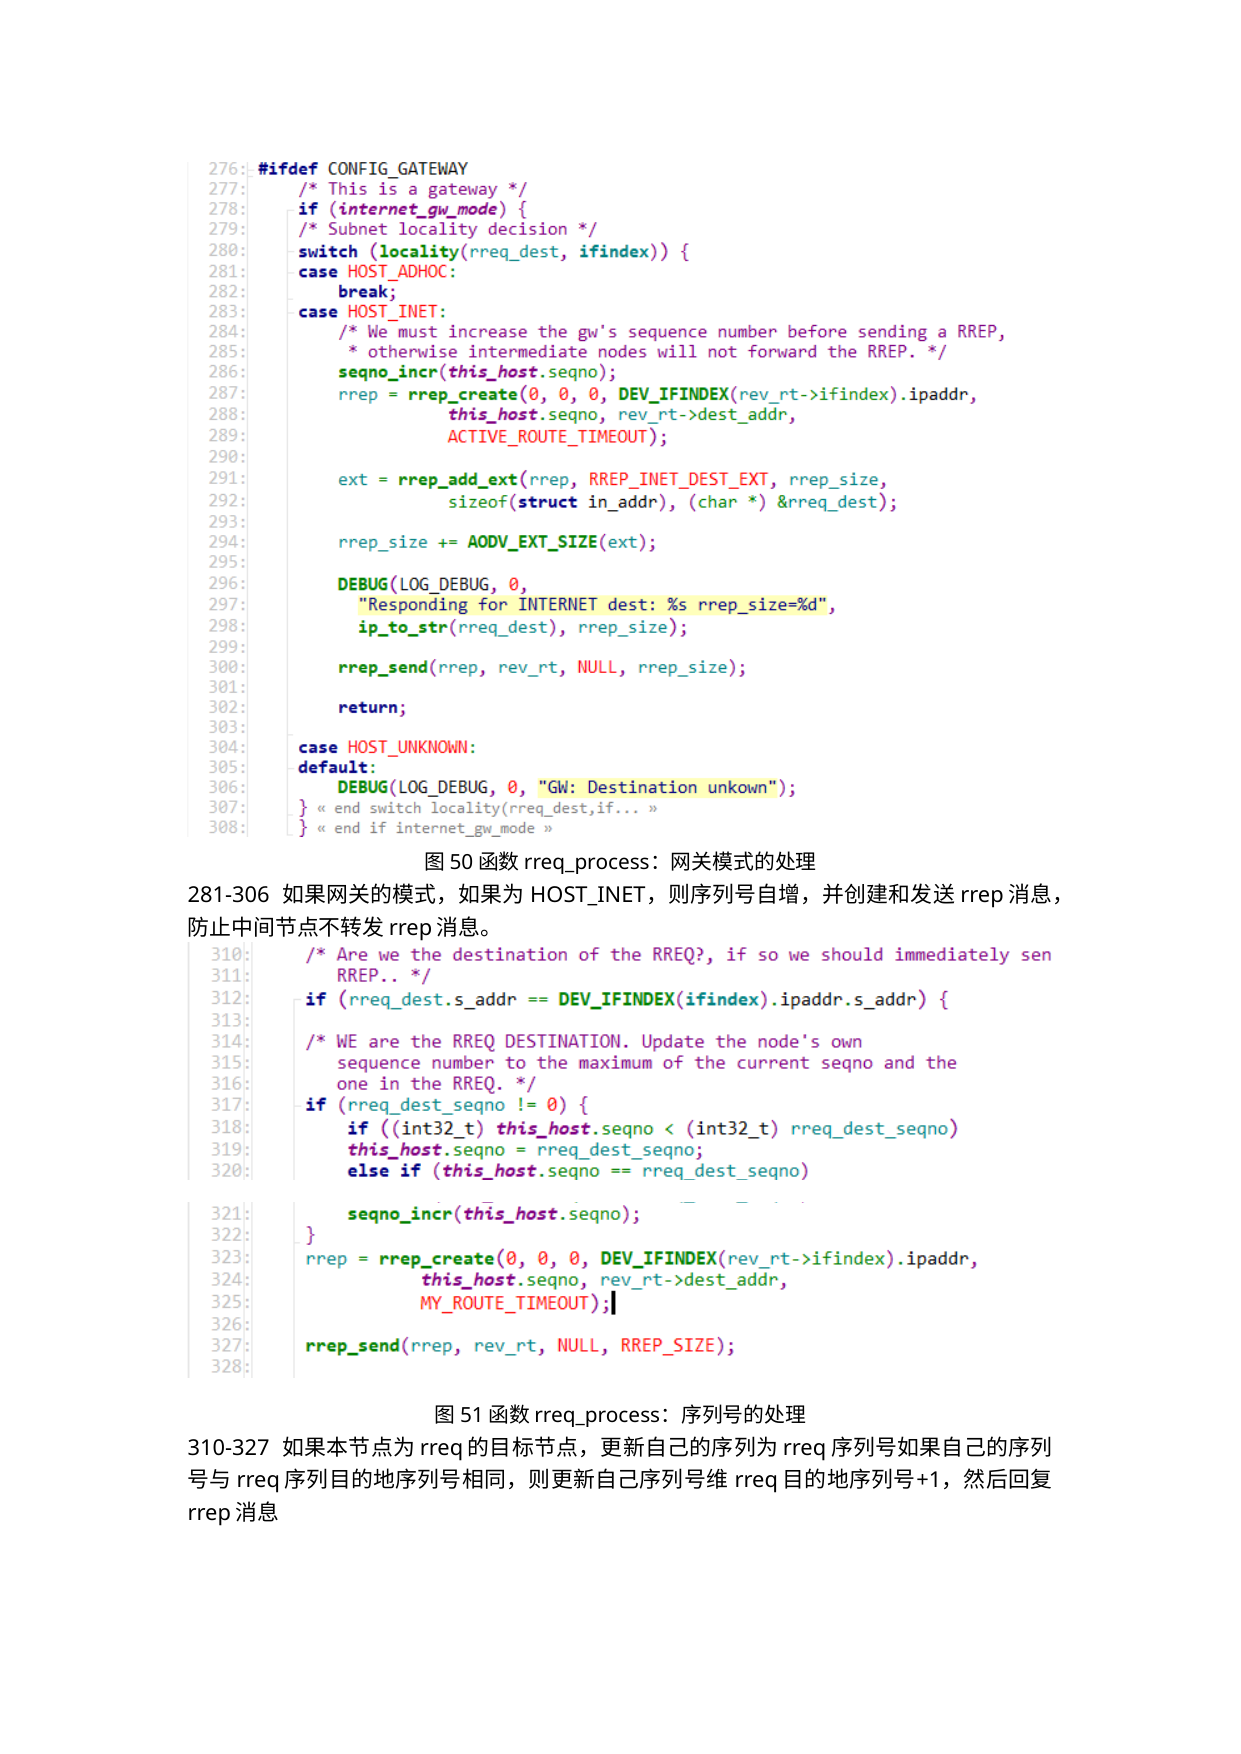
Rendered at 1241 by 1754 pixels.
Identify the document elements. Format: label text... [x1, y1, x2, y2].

picture [187, 942, 1052, 1180]
text 图 50 函数rreq_process：网关模式的处理 [187, 844, 1053, 877]
text 图 51 函数rreq_process：序列号的处理 [187, 1397, 1053, 1429]
picture [187, 1202, 1052, 1378]
text 281-306 如果网关的模式，如果为HOST_INET，则序列号自增，并创建和发送rrep消息，防止中间节点不转发rrep消息。 [187, 877, 1053, 942]
text 310-327 如果本节点为rreq的目标节点，更新自己的序列为rreq序列号如果自己的序列号与rreq序列目的地序列号相同，则更新自己序列号维rreq目的地序列号+1，然后回复rrep消息 [187, 1429, 1053, 1527]
picture [187, 162, 1004, 837]
